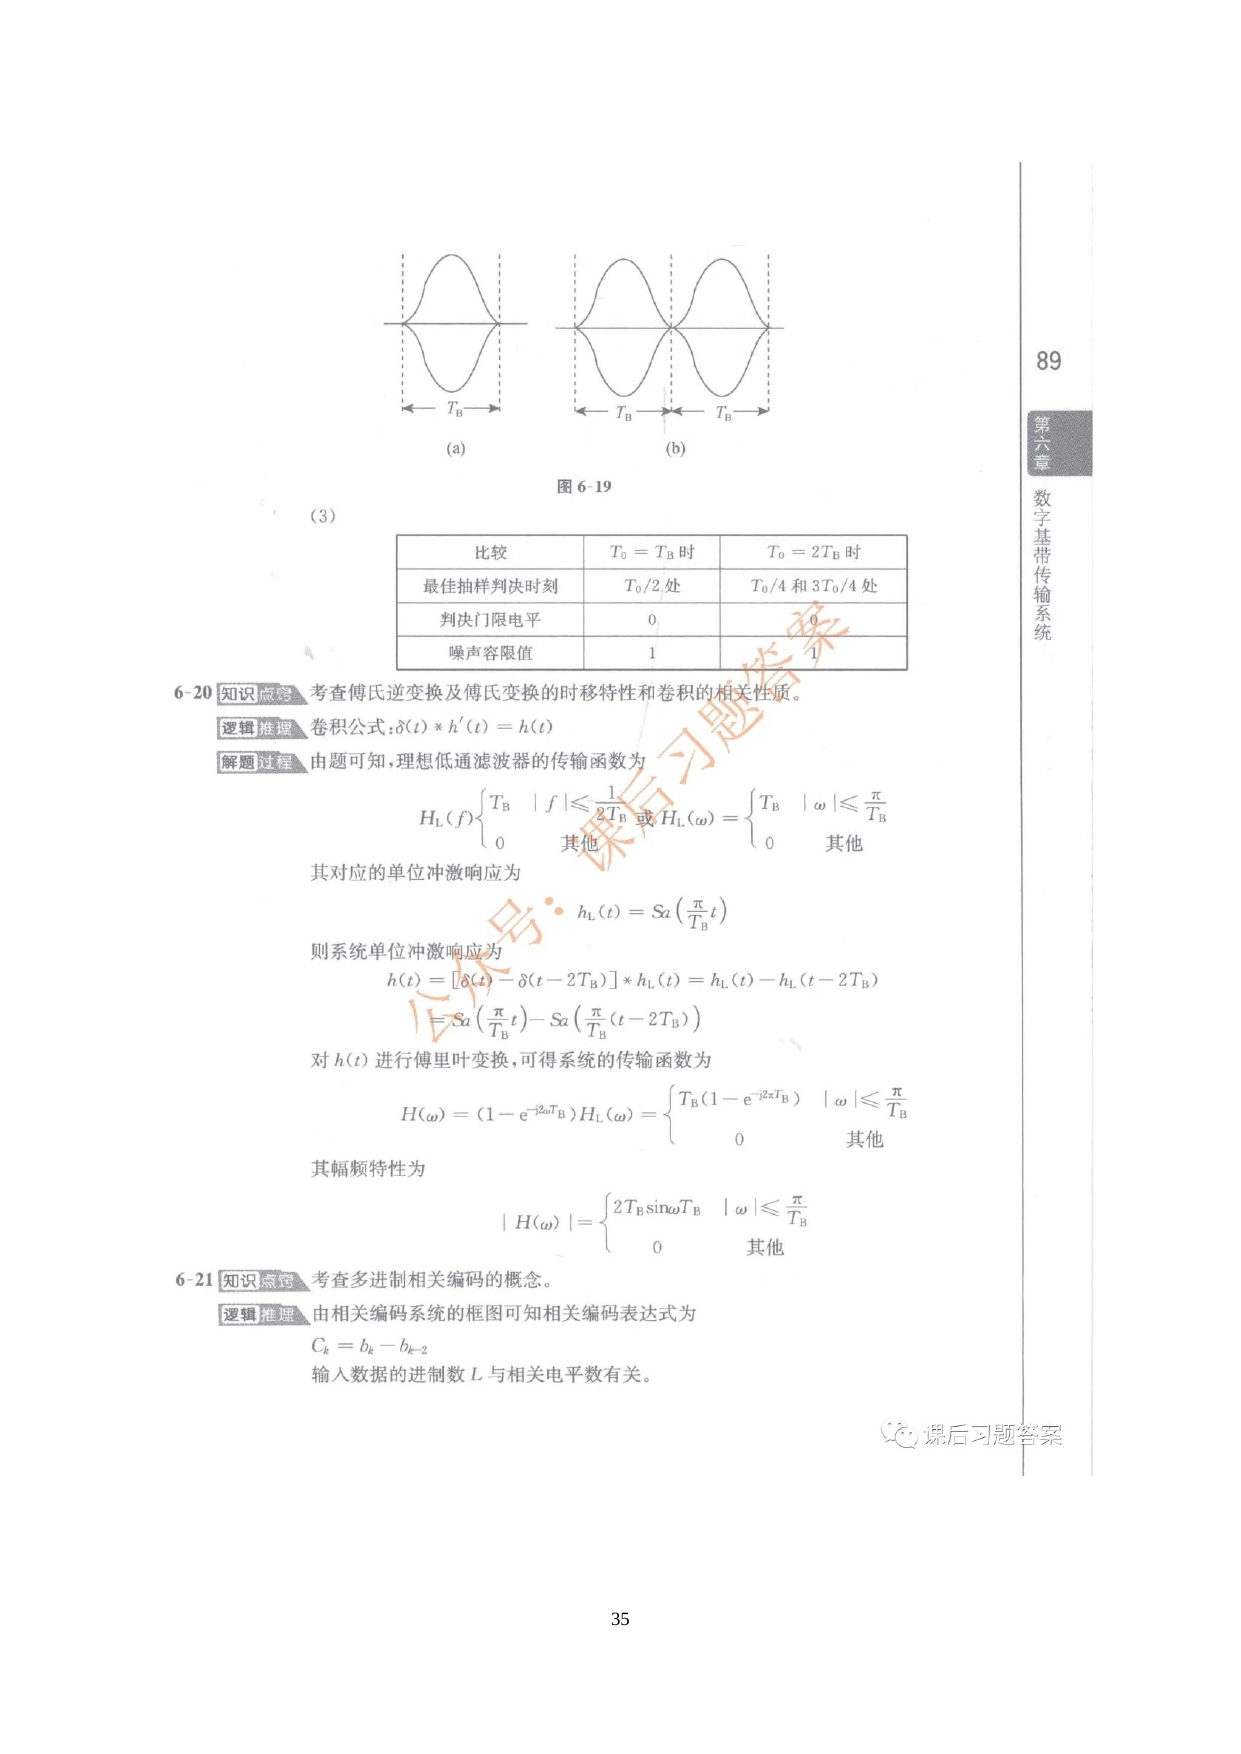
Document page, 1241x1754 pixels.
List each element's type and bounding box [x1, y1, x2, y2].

picture [147, 162, 1093, 1476]
